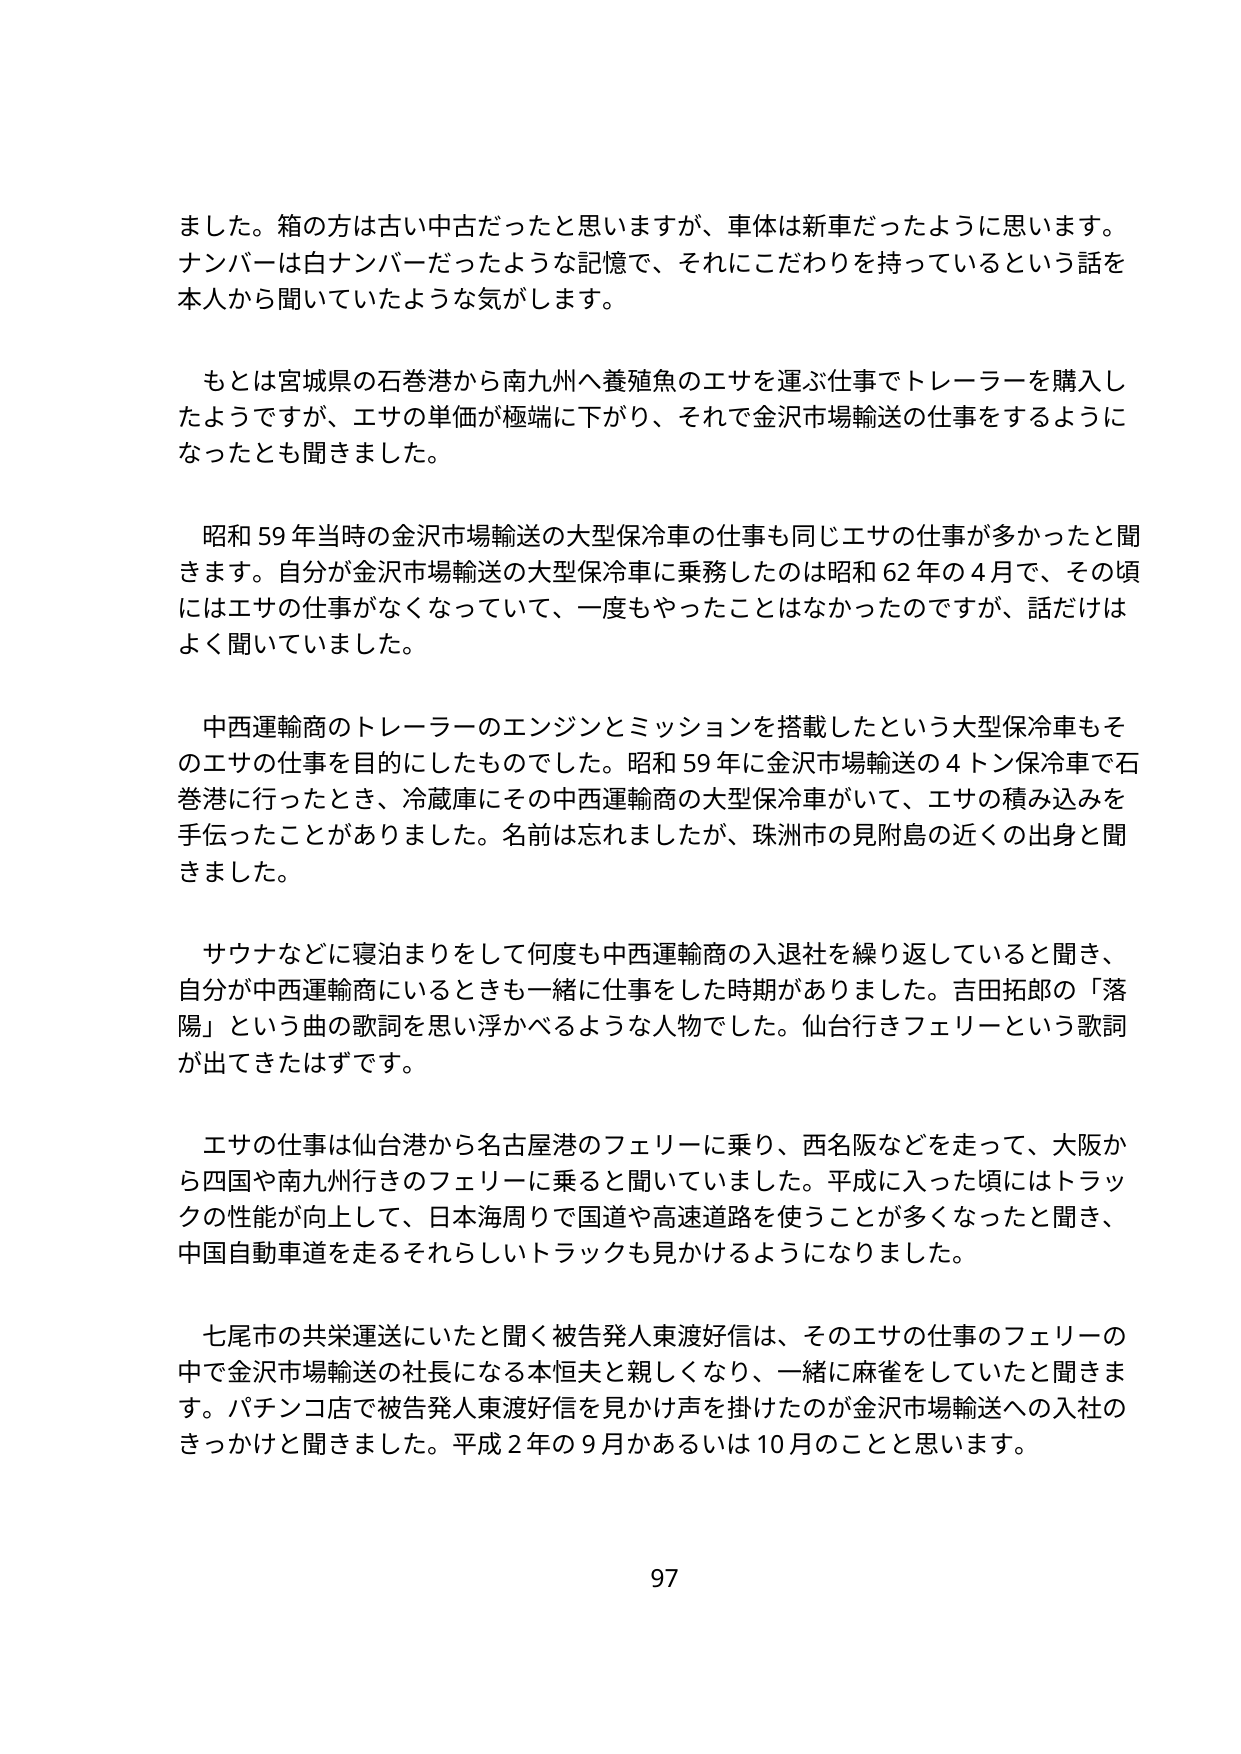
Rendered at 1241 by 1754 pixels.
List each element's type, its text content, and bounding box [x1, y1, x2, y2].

text 昭和59年当時の金沢市場輸送の大型保冷車の仕事も同じエサの仕事が多かったと聞きます。自分が金沢市場輸送の大型保冷車に乗務したのは昭和62年の4月で、その頃にはエサの仕事がなくなっていて、一度もやったことはなかったのですが、話だけはよく聞いていました。 [177, 516, 1152, 661]
text 中西運輸商のトレーラーのエンジンとミッションを搭載したという大型保冷車もそのエサの仕事を目的にしたものでした。昭和59年に金沢市場輸送の4トン保冷車で石巻港に行ったとき、冷蔵庫にその中西運輸商の大型保冷車がいて、エサの積み込みを手伝ったことがありました。名前は忘れましたが、珠洲市の見附島の近くの出身と聞きました。 [177, 707, 1152, 888]
text もとは宮城県の石巻港から南九州へ養殖魚のエサを運ぶ仕事でトレーラーを購入したようですが、エサの単価が極端に下がり、それで金沢市場輸送の仕事をするようになったとも聞きました。 [177, 361, 1152, 470]
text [177, 207, 1152, 316]
text サウナなどに寝泊まりをして何度も中西運輸商の入退社を繰り返していると聞き、自分が中西運輸商にいるときも一緒に仕事をした時期がありました。吉田拓郎の「落陽」という曲の歌詞を思い浮かべるような人物でした。仙台行きフェリーという歌詞が出てきたはずです。 [177, 934, 1152, 1079]
text 七尾市の共栄運送にいたと聞く被告発人東渡好信は、そのエサの仕事のフェリーの中で金沢市場輸送の社長になる本恒夫と親しくなり、一緒に麻雀をしていたと聞きます。パチンコ店で被告発人東渡好信を見かけ声を掛けたのが金沢市場輸送への入社のきっかけと聞きました。平成2年の9月かあるいは10月のことと思います。 [177, 1316, 1152, 1461]
text エサの仕事は仙台港から名古屋港のフェリーに乗り、西名阪などを走って、大阪から四国や南九州行きのフェリーに乗ると聞いていました。平成に入った頃にはトラックの性能が向上して、日本海周りで国道や高速道路を使うことが多くなったと聞き、中国自動車道を走るそれらしいトラックも見かけるようになりました。 [177, 1125, 1152, 1270]
